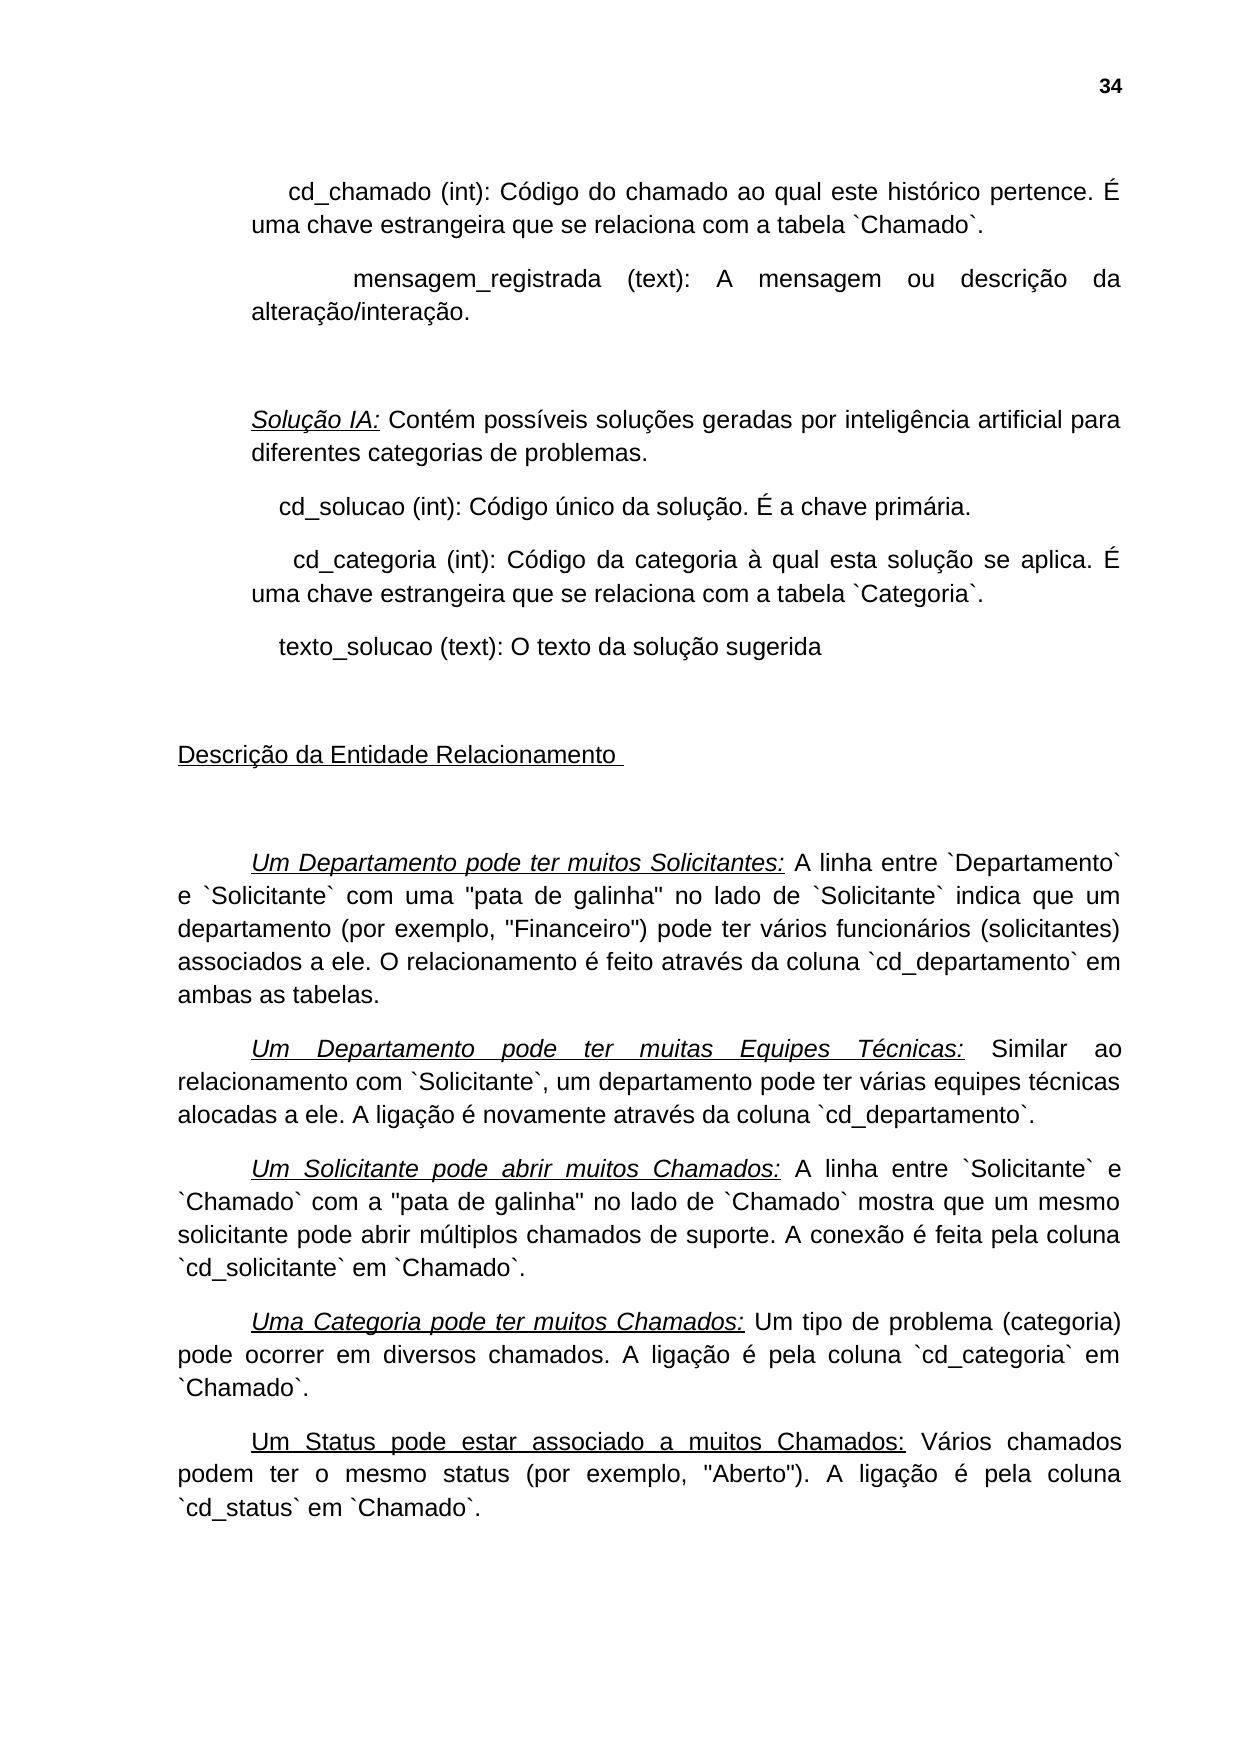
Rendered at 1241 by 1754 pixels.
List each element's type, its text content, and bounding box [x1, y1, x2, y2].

text texto_solucao (text): O texto da solução sugerida [251, 632, 1122, 661]
text Um Departamento pode ter muitas Equipes Técnicas: Similar ao relacionamento com `Solicitante`, um departamento pode ter várias equipes técnicas alocadas a ele. A ligação é novamente através da coluna `cd_departamento`. [177, 1034, 1122, 1128]
text Um Status pode estar associado a muitos Chamados: Vários chamados podem ter o mesmo status (por exemplo, "Aberto"). A ligação é pela coluna `cd_status` em `Chamado`. [177, 1426, 1122, 1521]
text cd_categoria (int): Código da categoria à qual esta solução se aplica. É uma chave estrangeira que se relaciona com a tabela `Categoria`. [251, 546, 1122, 607]
text Descrição da Entidade Relacionamento [177, 740, 1122, 769]
text mensagem_registrada (text): A mensagem ou descrição da alteração/interação. [251, 264, 1122, 326]
text Um Departamento pode ter muitos Solicitantes: A linha entre `Departamento` e `Solicitante` com uma "pata de galinha" no lado de `Solicitante` indica que um departamento (por exemplo, "Financeiro") pode ter vários funcionários (solicitantes) associados a ele. O relacionamento é feito através da coluna `cd_departamento` em ambas as tabelas. [177, 848, 1122, 1009]
text cd_chamado (int): Código do chamado ao qual este histórico pertence. É uma chave estrangeira que se relaciona com a tabela `Chamado`. [251, 177, 1122, 239]
text Uma Categoria pode ter muitos Chamados: Um tipo de problema (categoria) pode ocorrer em diversos chamados. A ligação é pela coluna `cd_categoria` em `Chamado`. [177, 1307, 1122, 1401]
text cd_solucao (int): Código único da solução. É a chave primária. [251, 492, 1122, 520]
text Solução IA: Contém possíveis soluções geradas por inteligência artificial para diferentes categorias de problemas. [251, 405, 1122, 467]
text Um Solicitante pode abrir muitos Chamados: A linha entre `Solicitante` e `Chamado` com a "pata de galinha" no lado de `Chamado` mostra que um mesmo solicitante pode abrir múltiplos chamados de suporte. A conexão é feita pela coluna `cd_solicitante` em `Chamado`. [177, 1154, 1122, 1281]
